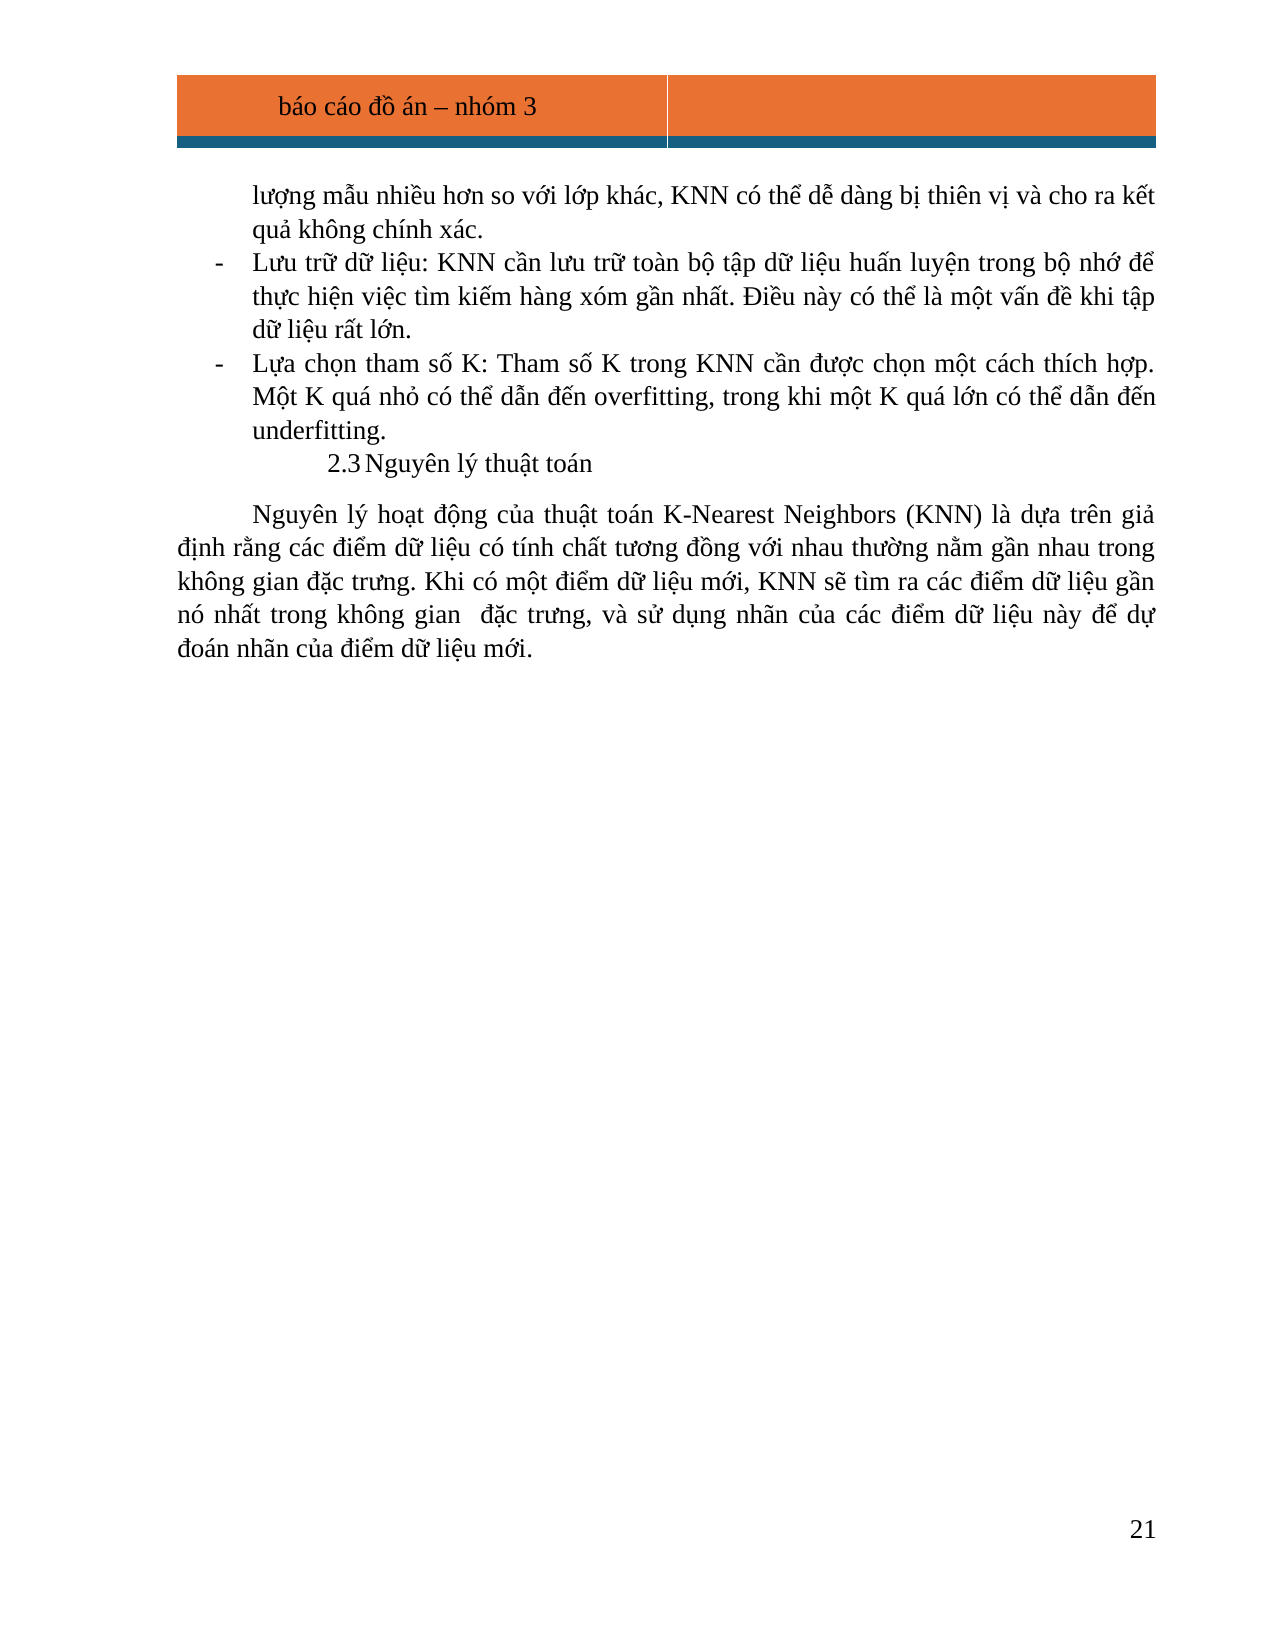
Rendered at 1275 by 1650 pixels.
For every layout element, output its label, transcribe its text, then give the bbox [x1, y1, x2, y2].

list Nguyên lý thuật toán [327, 448, 1156, 479]
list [214, 179, 1156, 244]
list Lựa chọn tham số K: Tham số K trong KNN cần được chọn một cách thích hợp. Một K quá nhỏ có thể dẫn đến overfitting, trong khi một K quá lớn có thể dẫn đến underfitting. [214, 347, 1156, 445]
text Nguyên lý hoạt động của thuật toán K-Nearest Neighbors (KNN) là dựa trên giả định rằng các điểm dữ liệu có tính chất tương đồng với nhau thường nằm gần nhau trong không gian đặc trưng. Khi có một điểm dữ liệu mới, KNN sẽ tìm ra các điểm dữ liệu gần nó nhất trong không gian đặc trưng, và sử dụng nhãn của các điểm dữ liệu này để dự đoán nhãn của điểm dữ liệu mới. [177, 498, 1156, 663]
list Lưu trữ dữ liệu: KNN cần lưu trữ toàn bộ tập dữ liệu huấn luyện trong bộ nhớ để thực hiện việc tìm kiếm hàng xóm gần nhất. Điều này có thể là một vấn đề khi tập dữ liệu rất lớn. [214, 246, 1156, 344]
